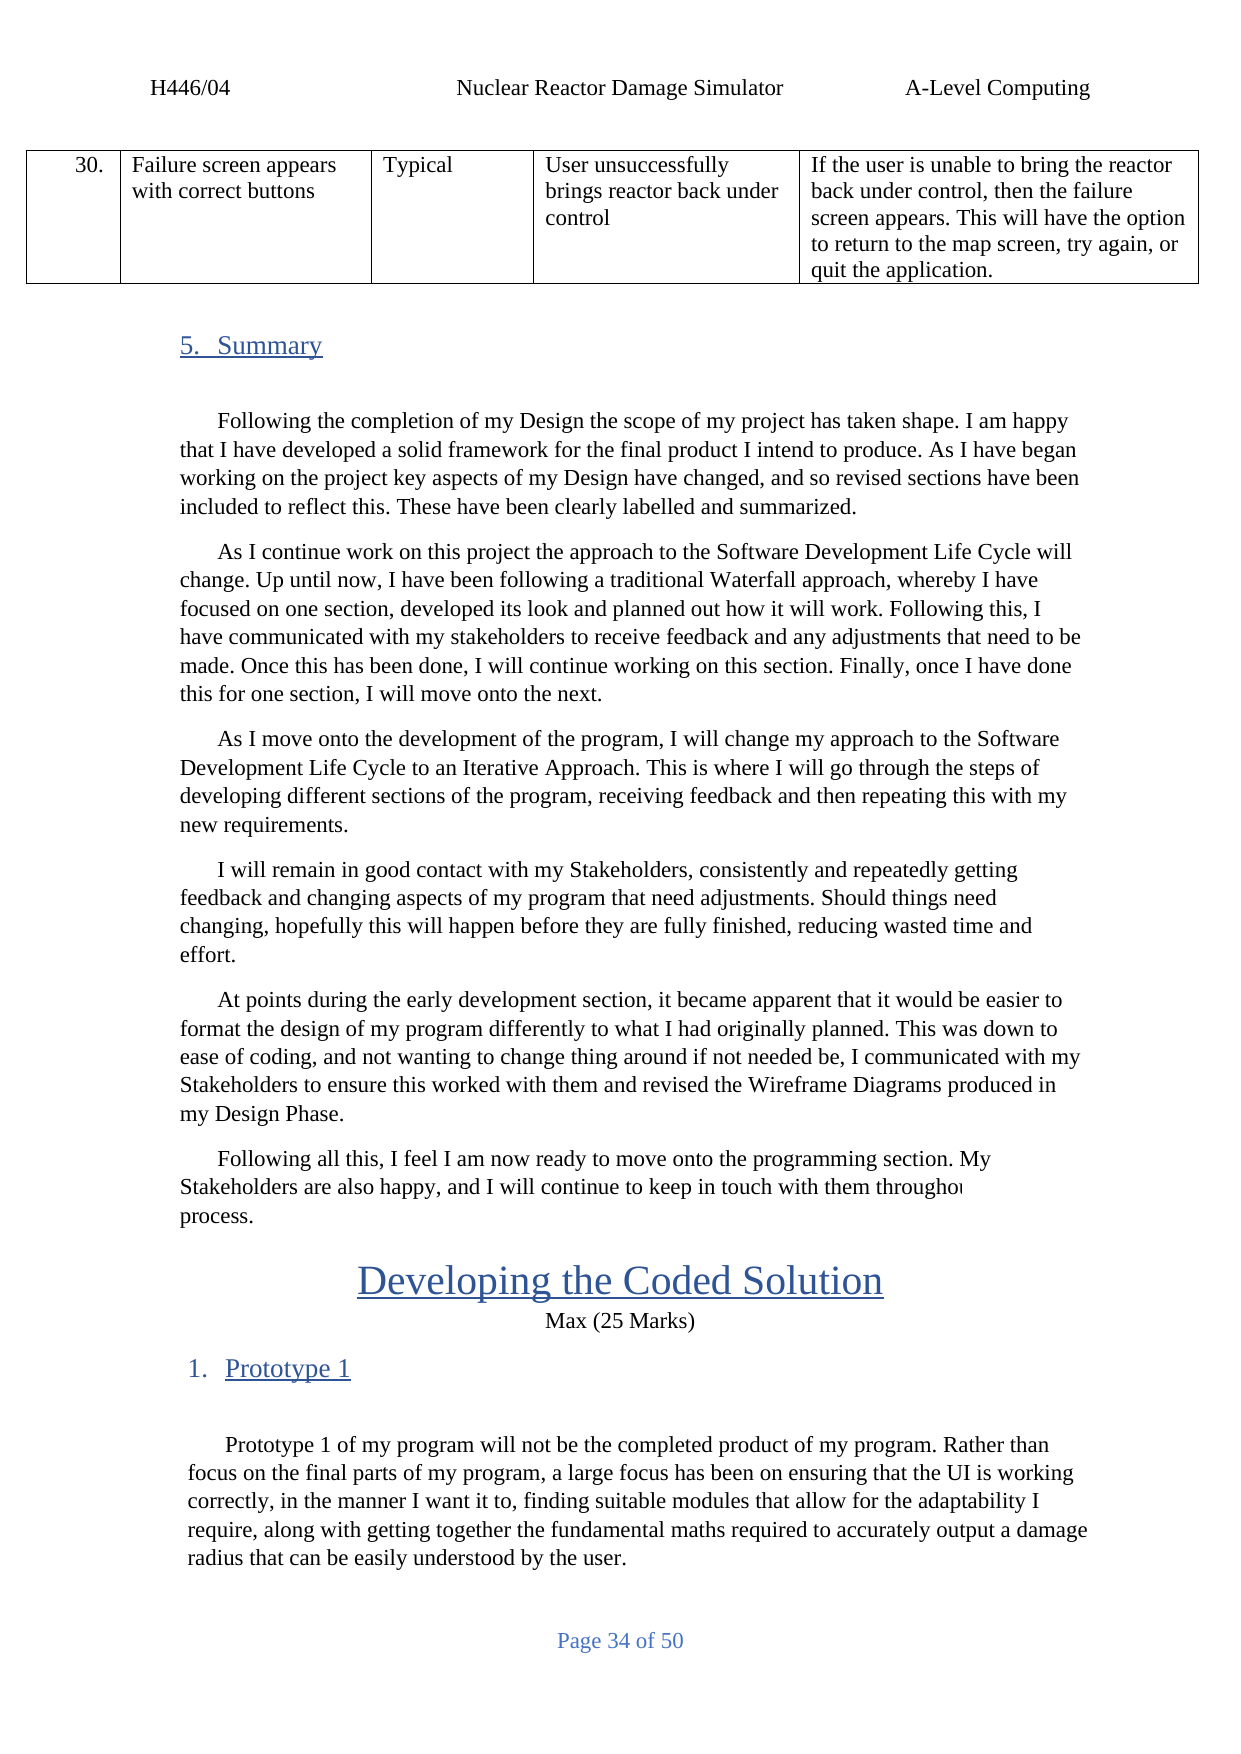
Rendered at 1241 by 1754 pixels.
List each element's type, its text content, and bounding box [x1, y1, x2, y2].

text I will remain in good contact with my Stakeholders, consistently and repeatedly getting feedback and changing aspects of my program that need adjustments. Should things need changing, hopefully this will happen before they are fully finished, reducing wasted time and effort. [179, 856, 1090, 967]
subtitle Summary [179, 329, 1090, 360]
table_cell Failure screen appears with correct buttons [121, 151, 371, 283]
subtitle Prototype 1 [187, 1352, 1090, 1383]
text As I continue work on this project the approach to the Software Development Life Cycle will change. Up until now, I have been following a traditional Waterfall approach, whereby I have focused on one section, developed its look and planned out how it will work. Following this, I have communicated with my stakeholders to receive feedback and any adjustments that need to be made. Once this has been done, I will continue working on this section. Finally, once I have done this for one section, I will move onto the next. [179, 538, 1090, 707]
table_cell User unsuccessfully brings reactor back under control [534, 151, 799, 283]
text Max (25 Marks) [150, 1307, 1090, 1333]
text At points during the early development section, it became apparent that it would be easier to format the design of my program differently to what I had originally planned. This was down to ease of coding, and not wanting to change thing around if not needed be, I communicated with my Stakeholders to ensure this worked with them and revised the Wireframe Diagrams produced in my Design Phase. [179, 986, 1090, 1126]
text Following the completion of my Design the scope of my project has taken shape. I am happy that I have developed a solid framework for the final product I intend to produce. As I have began working on the project key aspects of my Design have changed, and so revised sections have been included to reflect this. These have been clearly labelled and summarized. [179, 408, 1090, 519]
table_cell If the user is unable to bring the reactor back under control, then the failure screen appears. This will have the option to return to the map screen, try again, or quit the application. [800, 151, 1198, 283]
subtitle Developing the Coded Solution [150, 1255, 1090, 1303]
text Prototype 1 of my program will not be the completed product of my program. Rather than focus on the final parts of my program, a large focus has been on ensuring that the UI is working correctly, in the manner I want it to, finding suitable modules that allow for the adaptability I require, along with getting together the fundamental maths required to accurately output a damage radius that can be easily understood by the user. [187, 1431, 1090, 1571]
text Following all this, I feel I am now ready to move onto the programming section. My Stakeholders are also happy, and I will continue to keep in touch with them throughout this process. [179, 1145, 1090, 1228]
table_cell [27, 151, 120, 283]
table_cell Typical [372, 151, 533, 283]
text As I move onto the development of the program, I will change my approach to the Software Development Life Cycle to an Iterative Approach. This is where I will go through the steps of developing different sections of the program, receiving feedback and then repeating this with my new requirements. [179, 725, 1090, 837]
